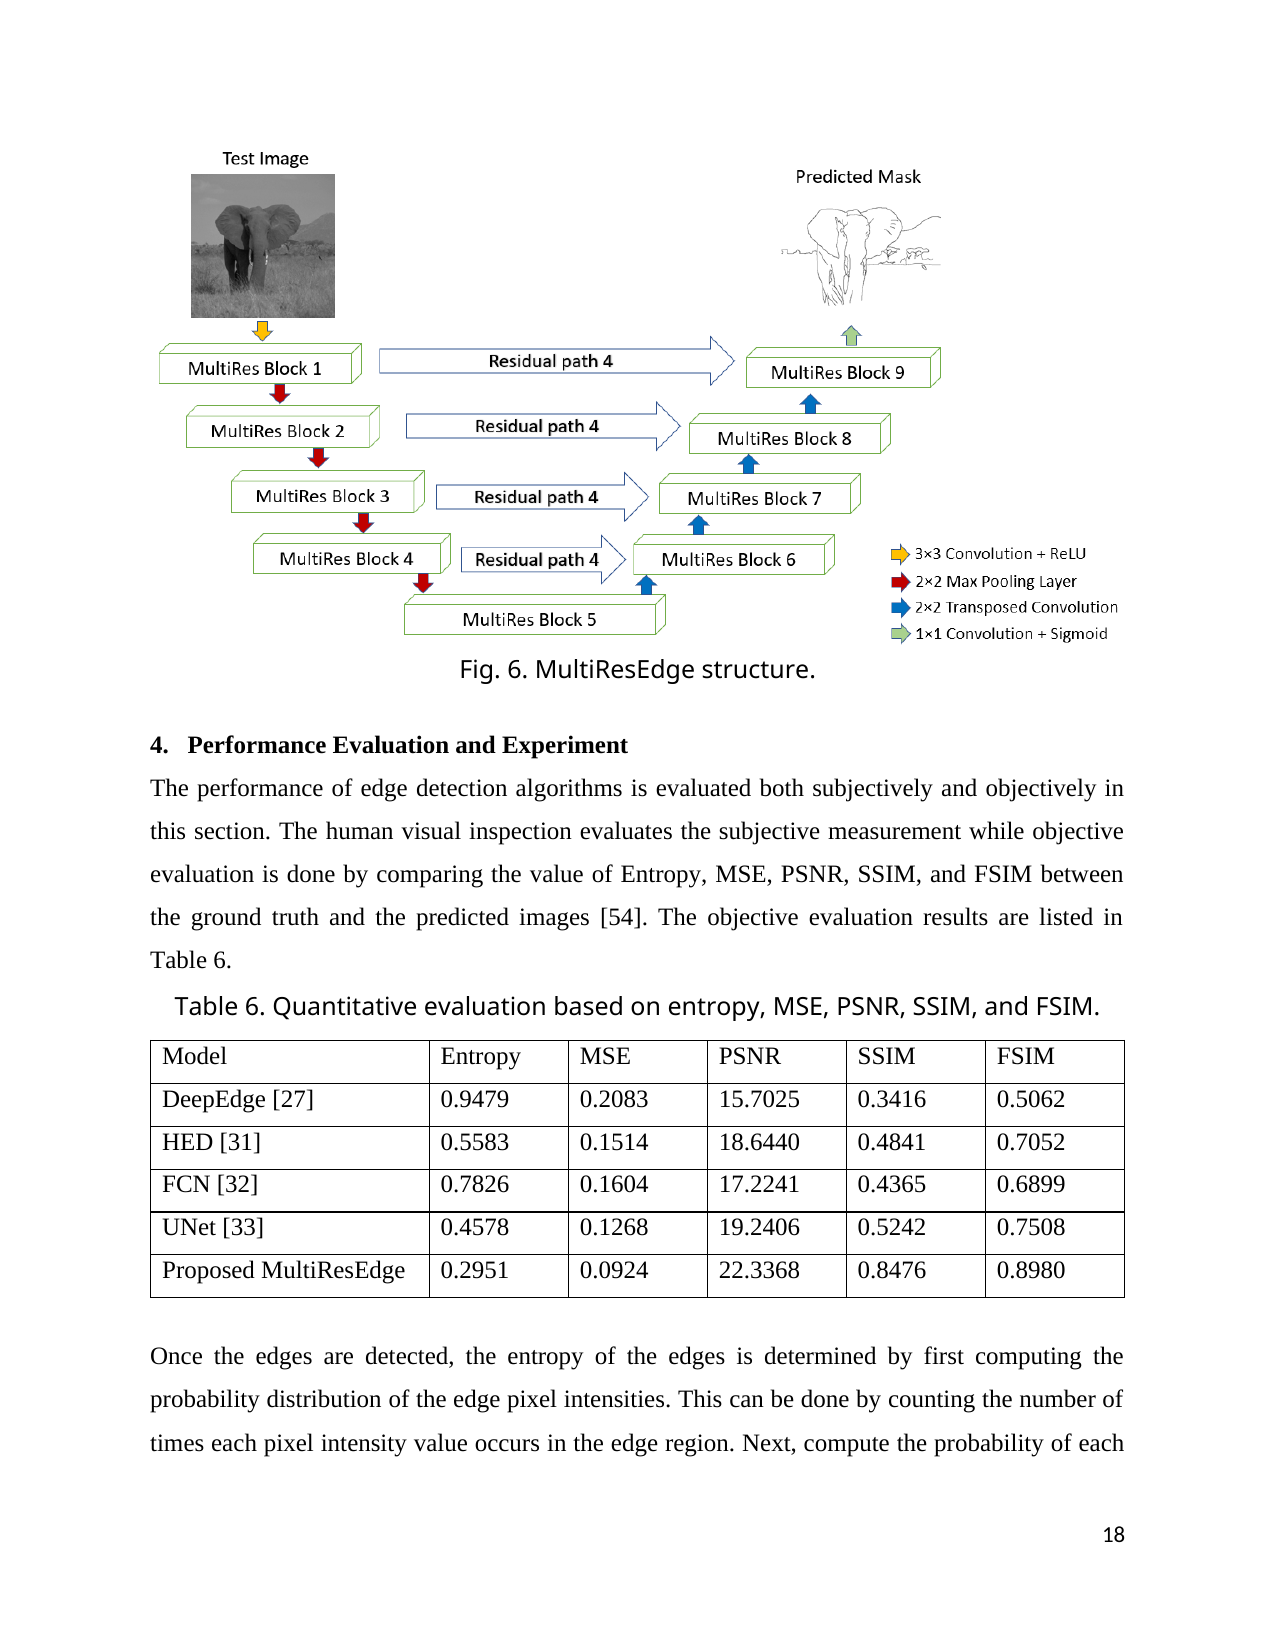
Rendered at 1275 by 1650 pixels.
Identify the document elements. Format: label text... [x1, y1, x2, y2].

picture [150, 150, 1125, 648]
table_cell 0.8980 [986, 1255, 1124, 1297]
table_cell UNet [33] [151, 1213, 429, 1254]
table_cell HED [31] [151, 1127, 429, 1168]
text The performance of edge detection algorithms is evaluated both subjectively and objectively in this section. The human visual inspection evaluates the subjective measurement while objective evaluation is done by comparing the value of Entropy, MSE, PSNR, SSIM, and FSIM between the ground truth and the predicted images [54]. The objective evaluation results are listed in Table 6. [150, 773, 1125, 974]
text Table 6. Quantitative evaluation based on entropy, MSE, PSNR, SSIM, and FSIM. [150, 989, 1125, 1023]
table_cell 0.7052 [986, 1127, 1124, 1168]
table_header PSNR [708, 1041, 846, 1083]
table_cell 0.5242 [847, 1213, 985, 1254]
table_cell 0.0924 [569, 1255, 707, 1297]
table_cell 0.8476 [847, 1255, 985, 1297]
text Fig. 6. MultiResEdge structure. [150, 652, 1125, 686]
table_cell 0.6899 [986, 1170, 1124, 1211]
table_cell 0.1604 [569, 1170, 707, 1211]
table_cell 0.4578 [430, 1213, 568, 1254]
table_header MSE [569, 1041, 707, 1083]
table_cell 18.6440 [708, 1127, 846, 1168]
table_cell 0.7826 [430, 1170, 568, 1211]
table_cell 0.9479 [430, 1084, 568, 1126]
table_cell 0.2083 [569, 1084, 707, 1126]
table_cell 17.2241 [708, 1170, 846, 1211]
table_header SSIM [847, 1041, 985, 1083]
table_cell FCN [32] [151, 1170, 429, 1211]
list Performance Evaluation and Experiment [150, 730, 1125, 759]
table_cell 19.2406 [708, 1213, 846, 1254]
table_cell 15.7025 [708, 1084, 846, 1126]
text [150, 1341, 1125, 1456]
table_cell 0.2951 [430, 1255, 568, 1297]
table_cell 0.5062 [986, 1084, 1124, 1126]
table_cell 0.1514 [569, 1127, 707, 1168]
table_cell DeepEdge [27] [151, 1084, 429, 1126]
table_cell 0.3416 [847, 1084, 985, 1126]
table_cell 0.1268 [569, 1213, 707, 1254]
table_cell 0.5583 [430, 1127, 568, 1168]
table_cell Proposed MultiResEdge [151, 1255, 429, 1297]
table_cell 0.4365 [847, 1170, 985, 1211]
table_header Entropy [430, 1041, 568, 1083]
table_header FSIM [986, 1041, 1124, 1083]
table_cell 0.4841 [847, 1127, 985, 1168]
table_cell 22.3368 [708, 1255, 846, 1297]
table_header Model [151, 1041, 429, 1083]
table_cell 0.7508 [986, 1213, 1124, 1254]
